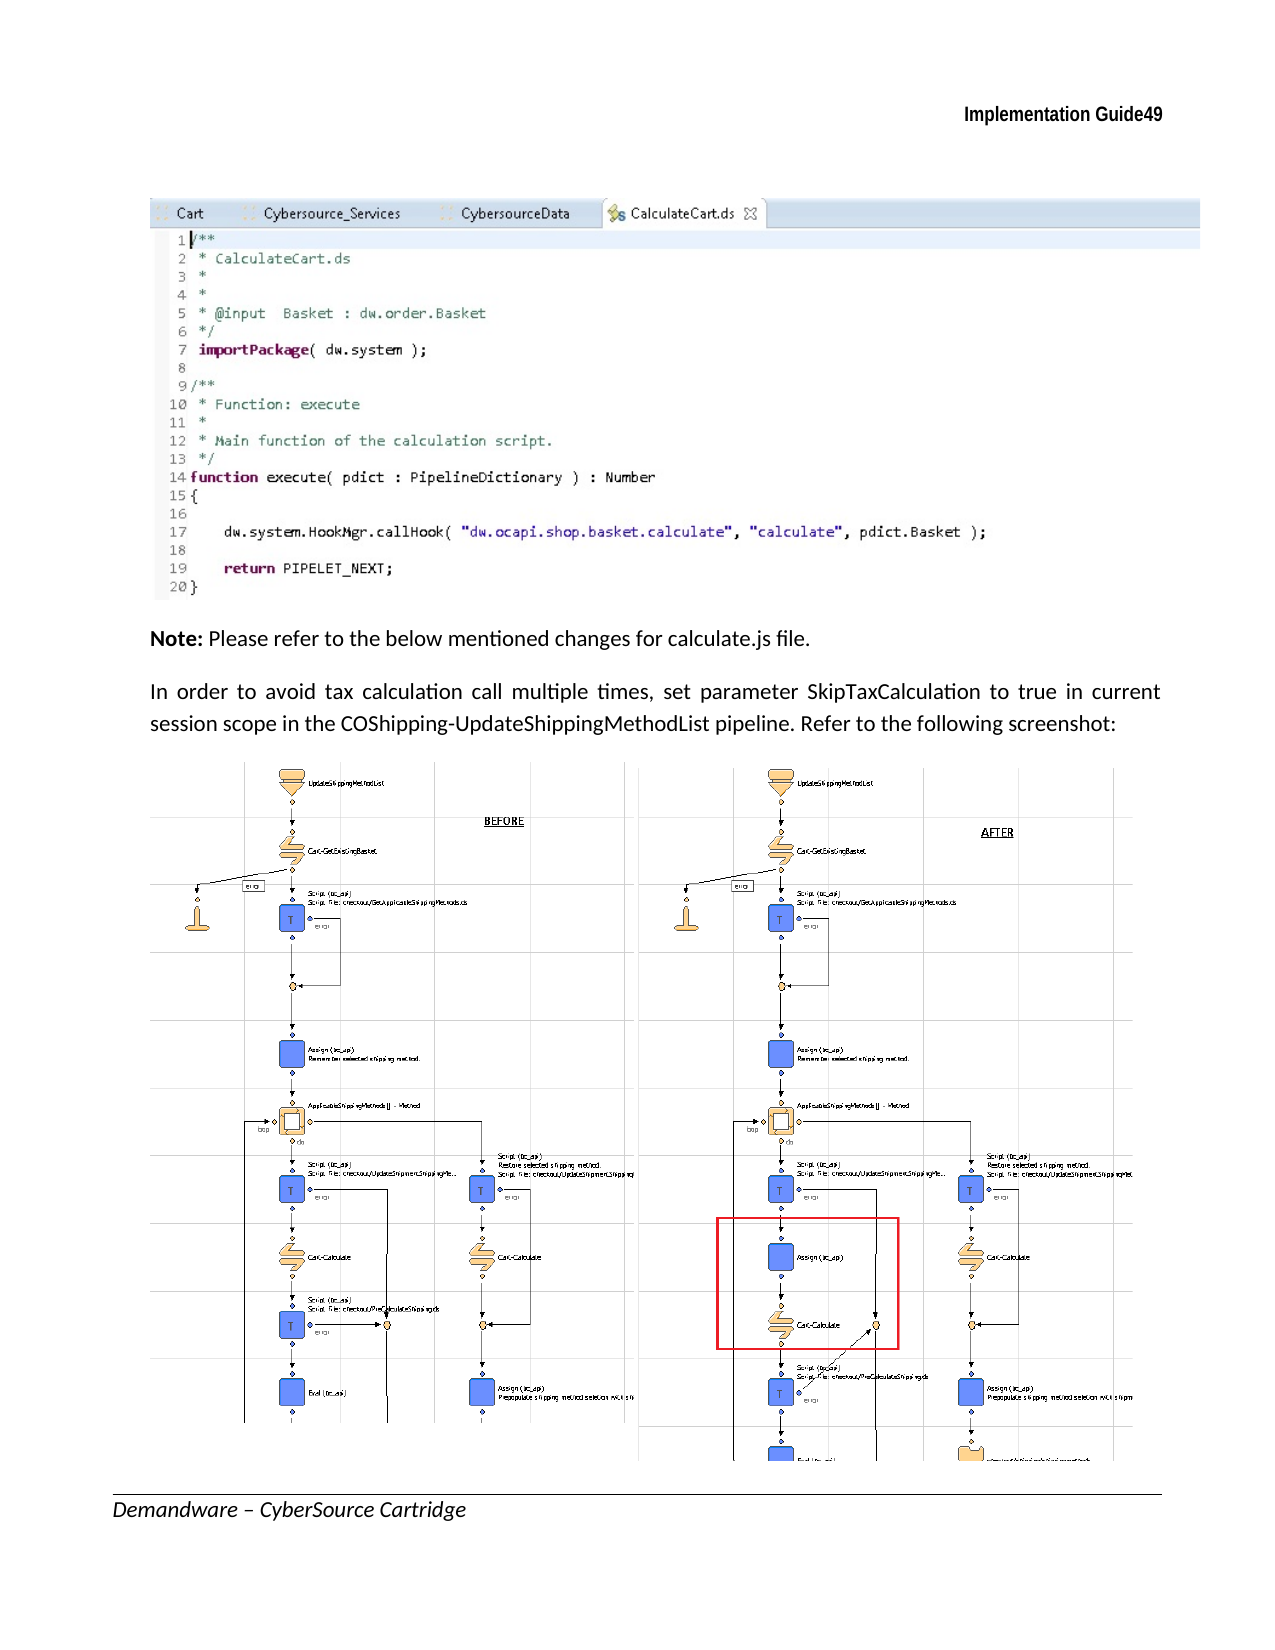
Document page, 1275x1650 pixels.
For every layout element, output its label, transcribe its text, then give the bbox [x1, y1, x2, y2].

text In order to avoid tax calculation call multiple times, set parameter SkipTaxCalculation to true in current session scope in the COShipping-UpdateShippingMethodList pipeline. Refer to the following screenshot: [150, 677, 1162, 737]
text Note: Please refer to the below mentioned changes for calculate.js file. [150, 624, 1162, 652]
picture [150, 762, 1133, 1461]
picture [150, 198, 1200, 600]
